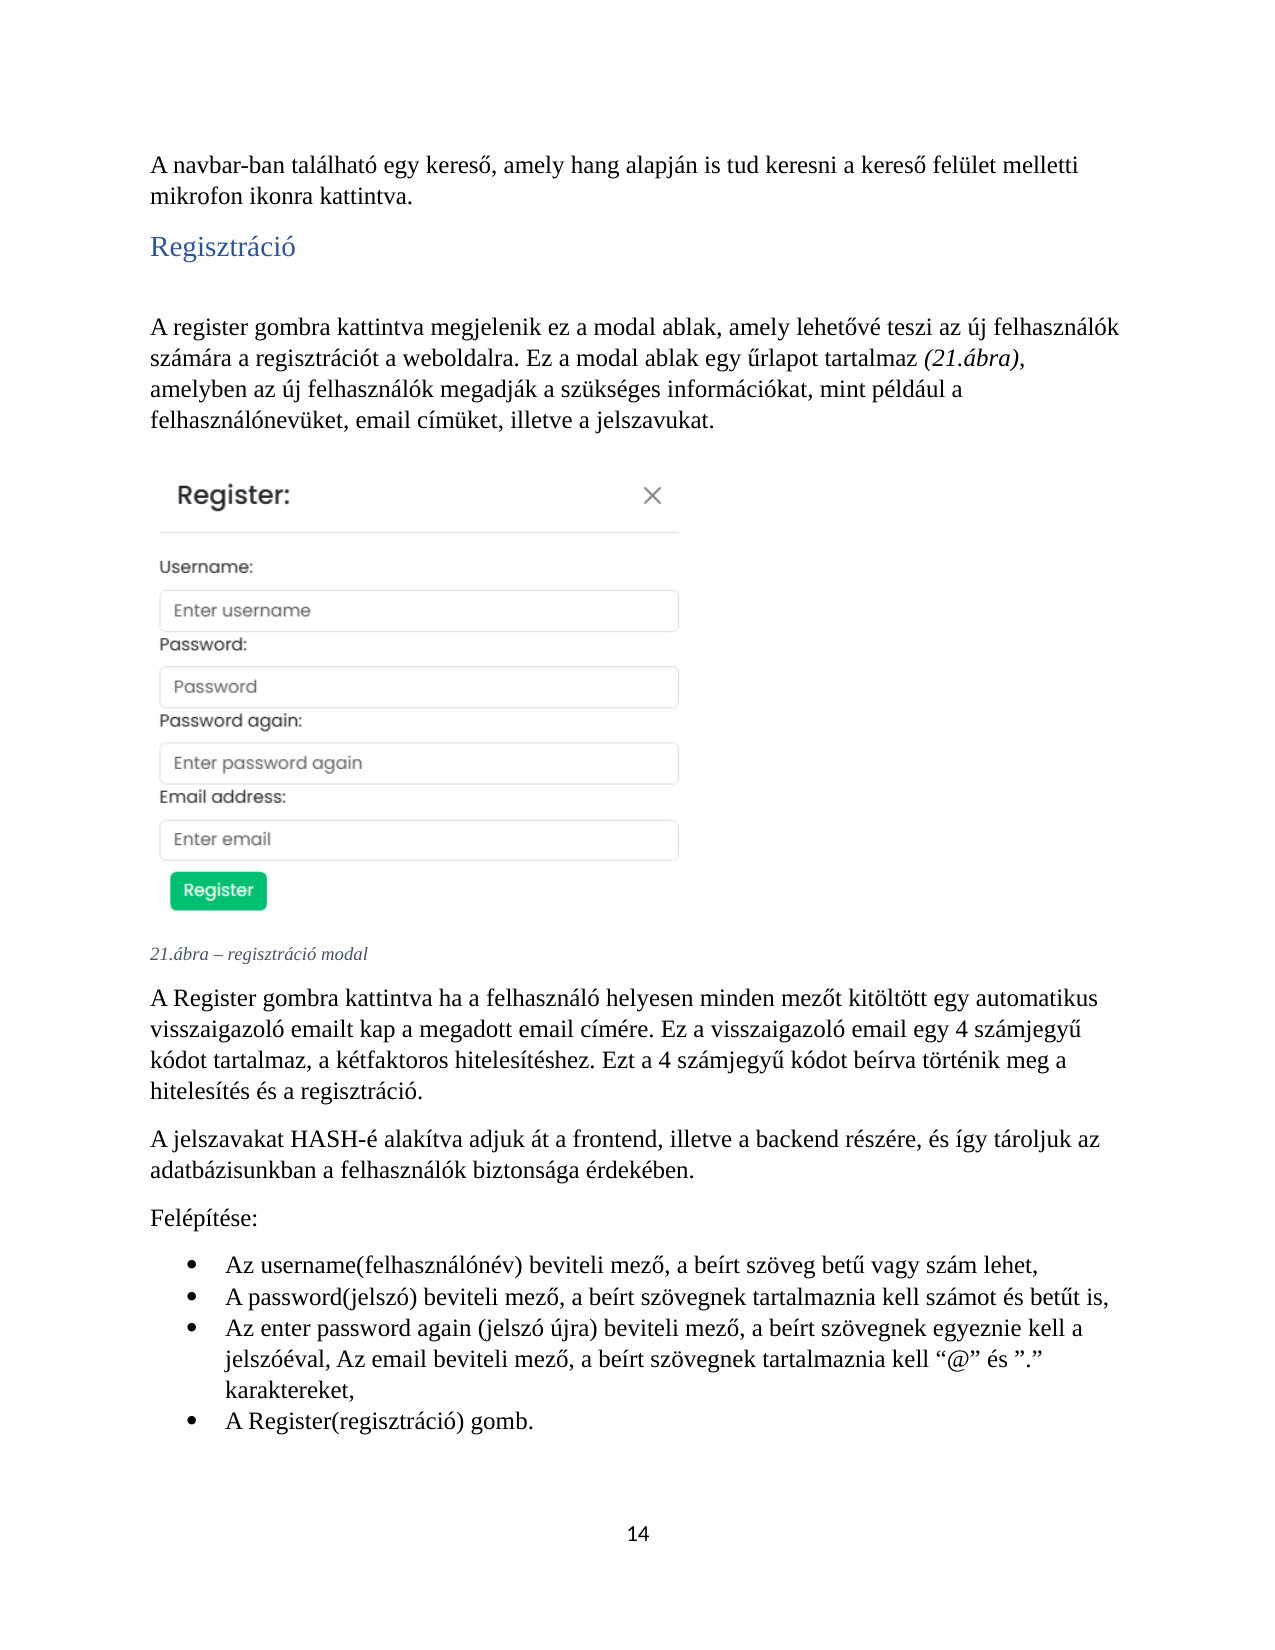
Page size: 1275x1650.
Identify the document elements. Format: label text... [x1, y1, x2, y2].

text A register gombra kattintva megjelenik ez a modal ablak, amely lehetővé teszi az új felhasználók számára a regisztrációt a weboldalra. Ez a modal ablak egy űrlapot tartalmaz (21.ábra), amelyben az új felhasználók megadják a szükséges információkat, mint például a felhasználónevüket, email címüket, illetve a jelszavukat. [150, 312, 1125, 434]
text A Register gombra kattintva ha a felhasználó helyesen minden mezőt kitöltött egy automatikus visszaigazoló emailt kap a megadott email címére. Ez a visszaigazoló email egy 4 számjegyű kódot tartalmaz, a kétfaktoros hitelesítéshez. Ezt a 4 számjegyű kódot beírva történik meg a hitelesítés és a regisztráció. [150, 983, 1125, 1105]
list A password(jelszó) beviteli mező, a beírt szövegnek tartalmaznia kell számot és betűt is, [187, 1282, 1125, 1310]
list Az username(felhasználónév) beviteli mező, a beírt szöveg betű vagy szám lehet, [187, 1251, 1125, 1279]
list Az enter password again (jelszó újra) beviteli mező, a beírt szövegnek egyeznie kell a jelszóéval, Az email beviteli mező, a beírt szövegnek tartalmaznia kell “@” és ”.” karaktereket, [187, 1313, 1125, 1403]
text A jelszavakat HASH-é alakítva adjuk át a frontend, illetve a backend részére, és így tároljuk az adatbázisunkban a felhasználók biztonsága érdekében. [150, 1124, 1125, 1184]
text A navbar-ban található egy kereső, amely hang alapján is tud keresni a kereső felület melletti mikrofon ikonra kattintva. [150, 150, 1125, 210]
list A Register(regisztráció) gomb. [187, 1406, 1125, 1434]
picture [150, 452, 683, 925]
text Felépítése: [150, 1203, 1125, 1232]
text 21.ábra – regisztráció modal [150, 943, 1125, 965]
subtitle Regisztráció [150, 229, 1125, 262]
